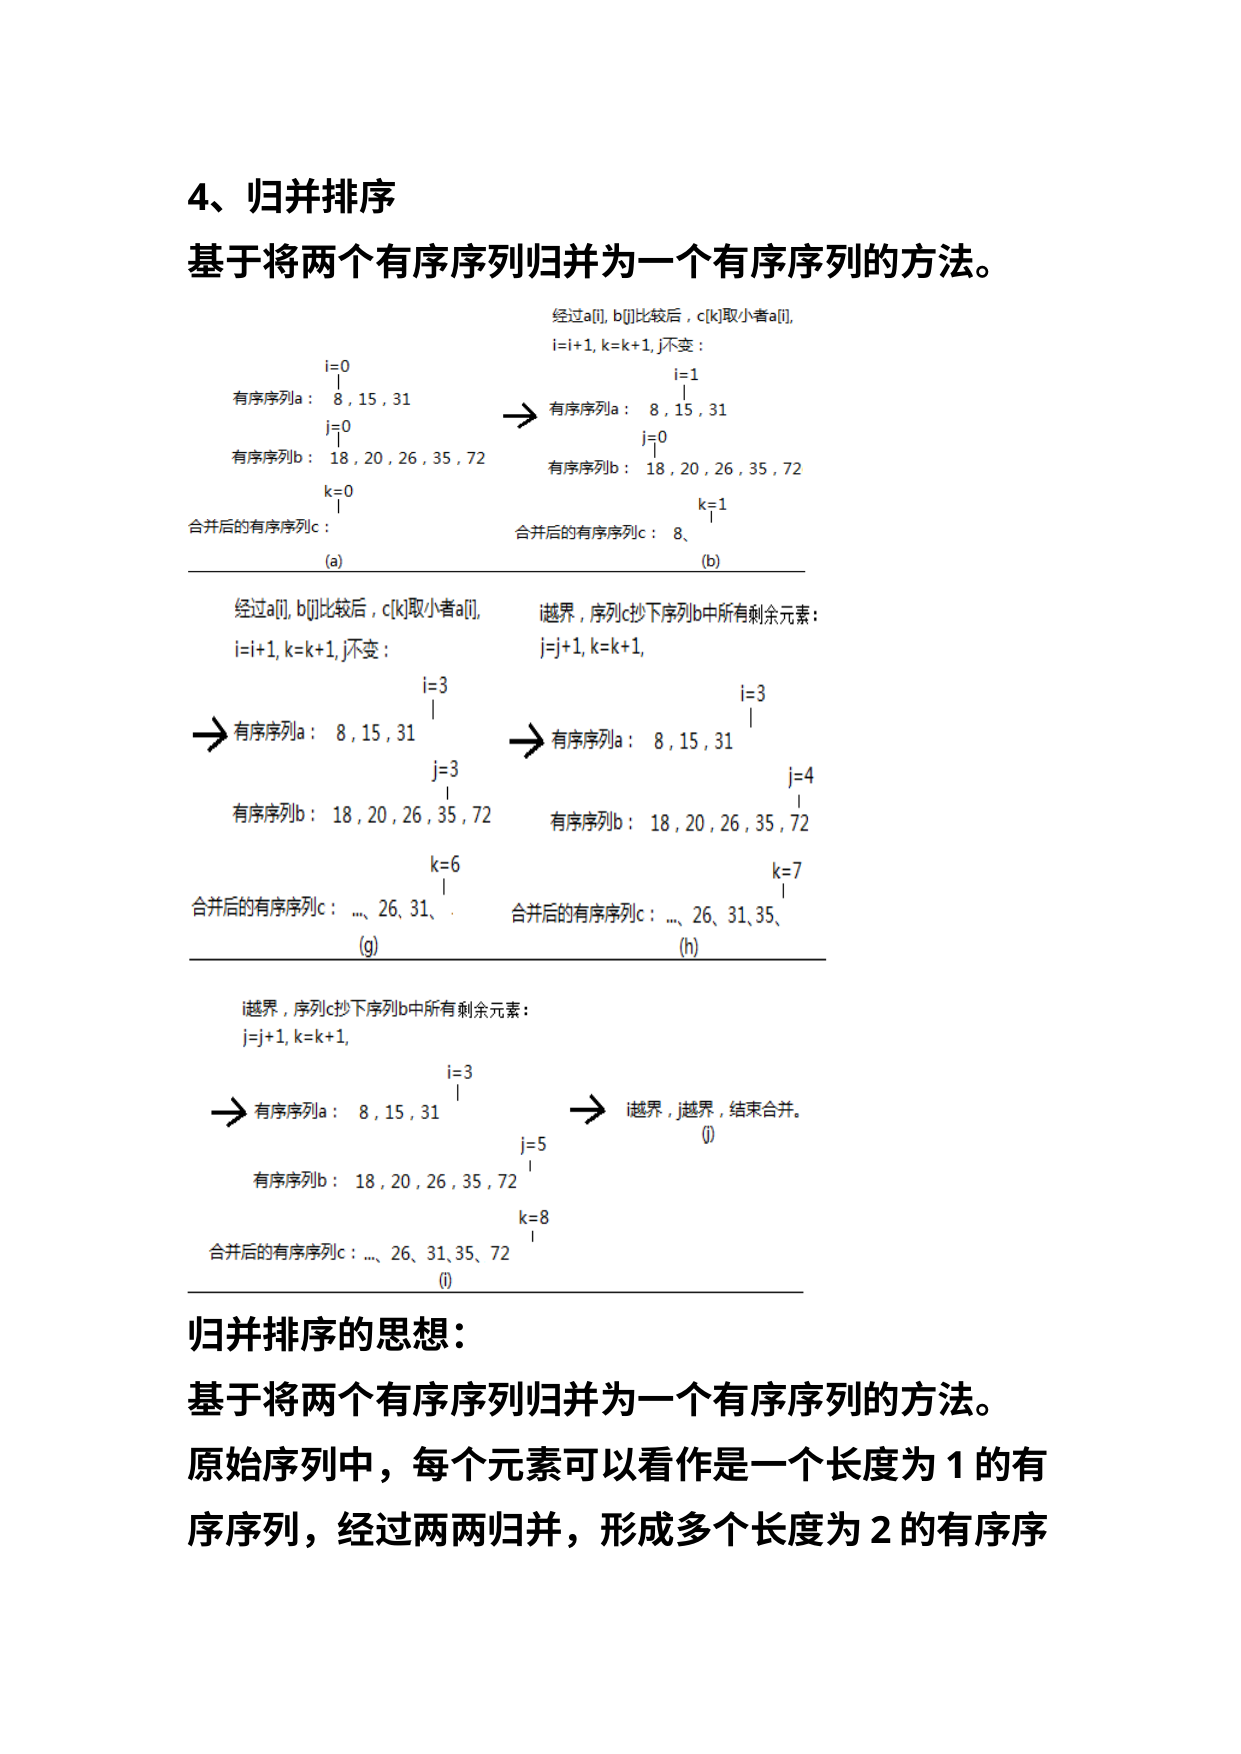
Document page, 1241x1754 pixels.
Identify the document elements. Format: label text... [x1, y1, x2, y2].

text 基于将两个有序序列归并为一个有序序列的方法。 [187, 1364, 1053, 1429]
list 归并排序 [187, 162, 1053, 227]
picture [187, 978, 806, 1296]
picture [187, 300, 810, 577]
text 归并排序的思想： [187, 1299, 1053, 1364]
text 基于将两个有序序列归并为一个有序序列的方法。 [187, 227, 1053, 292]
picture [187, 590, 831, 969]
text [187, 1429, 1053, 1559]
